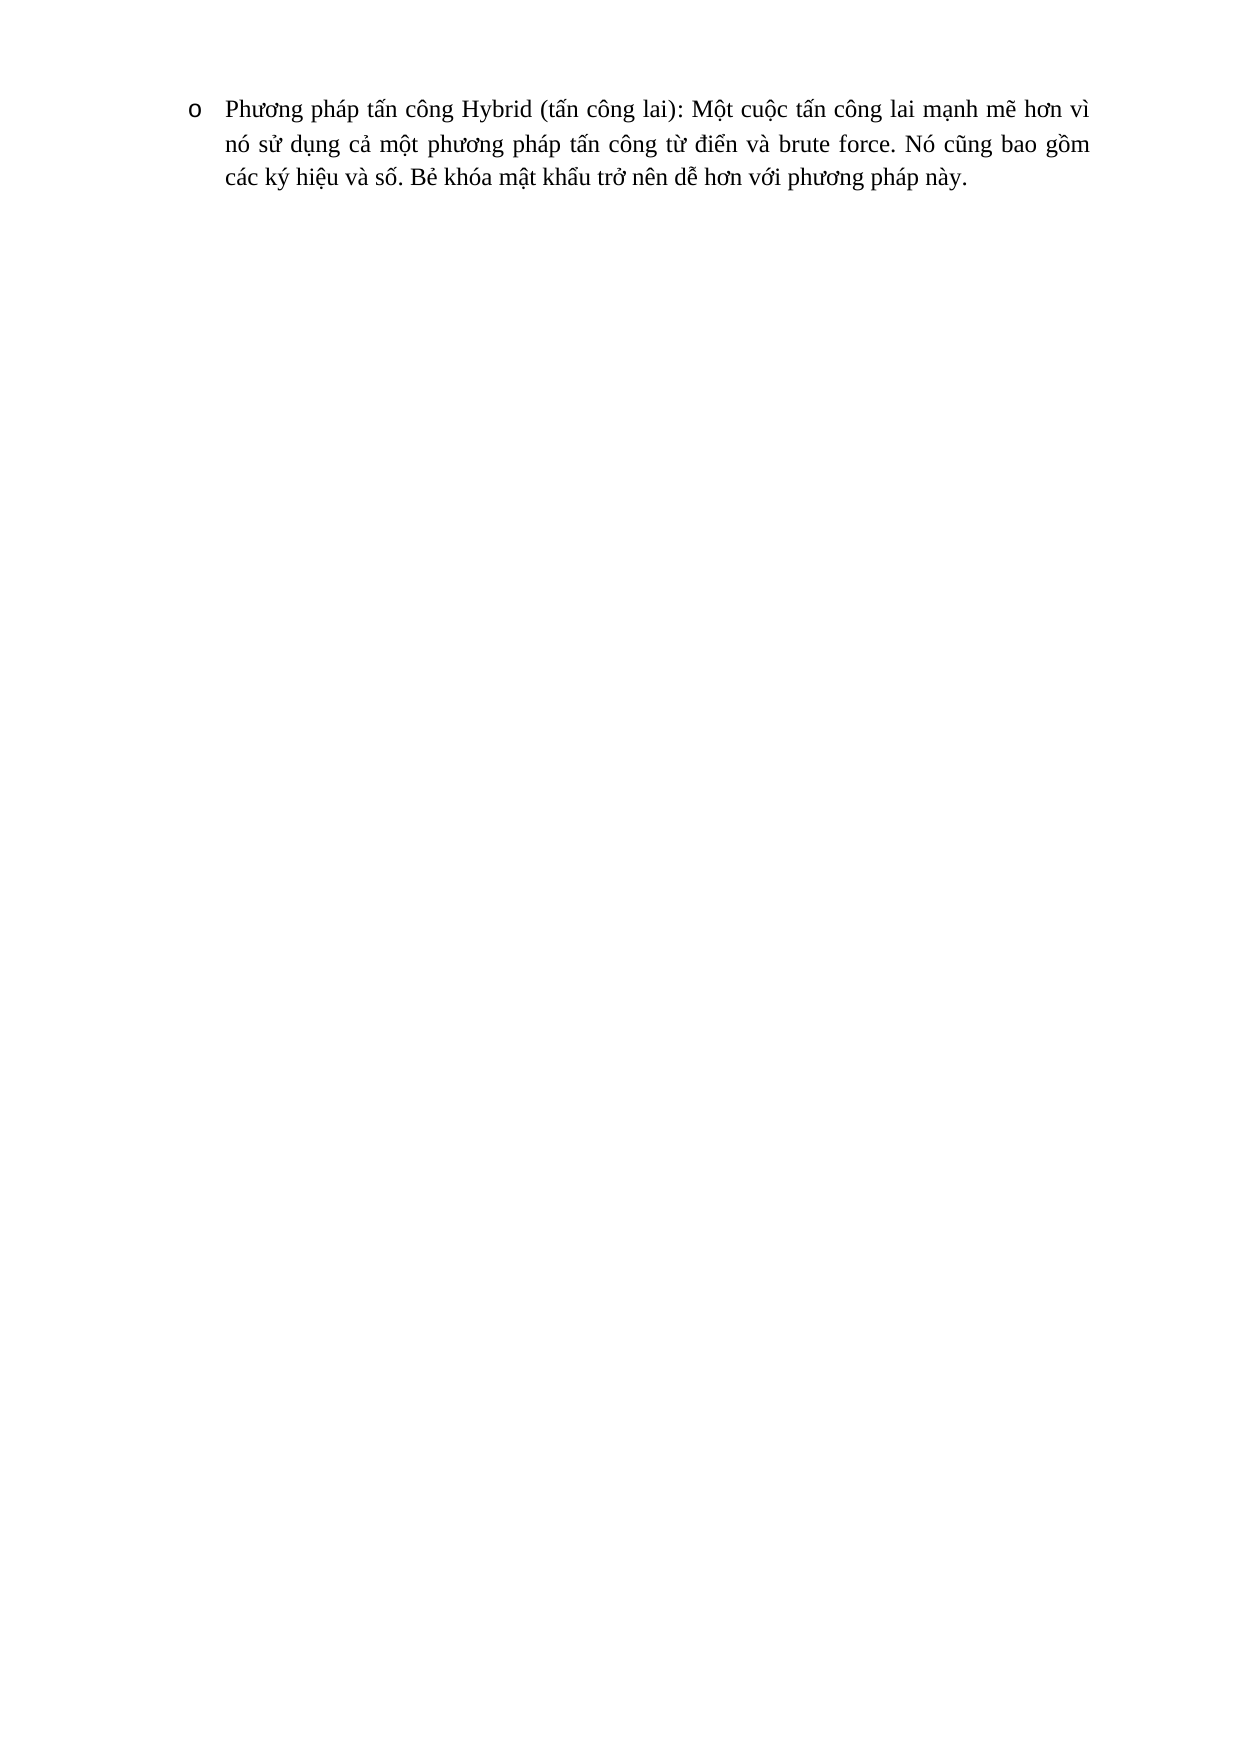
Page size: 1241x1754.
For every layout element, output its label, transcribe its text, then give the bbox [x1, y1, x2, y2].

list Phương pháp tấn công Hybrid (tấn công lai): Một cuộc tấn công lai mạnh mẽ hơn vì nó sử dụng cả một phương pháp tấn công từ điển và brute force. Nó cũng bao gồm các ký hiệu và số. Bẻ khóa mật khẩu trở nên dễ hơn với phương pháp này. [187, 94, 1090, 191]
